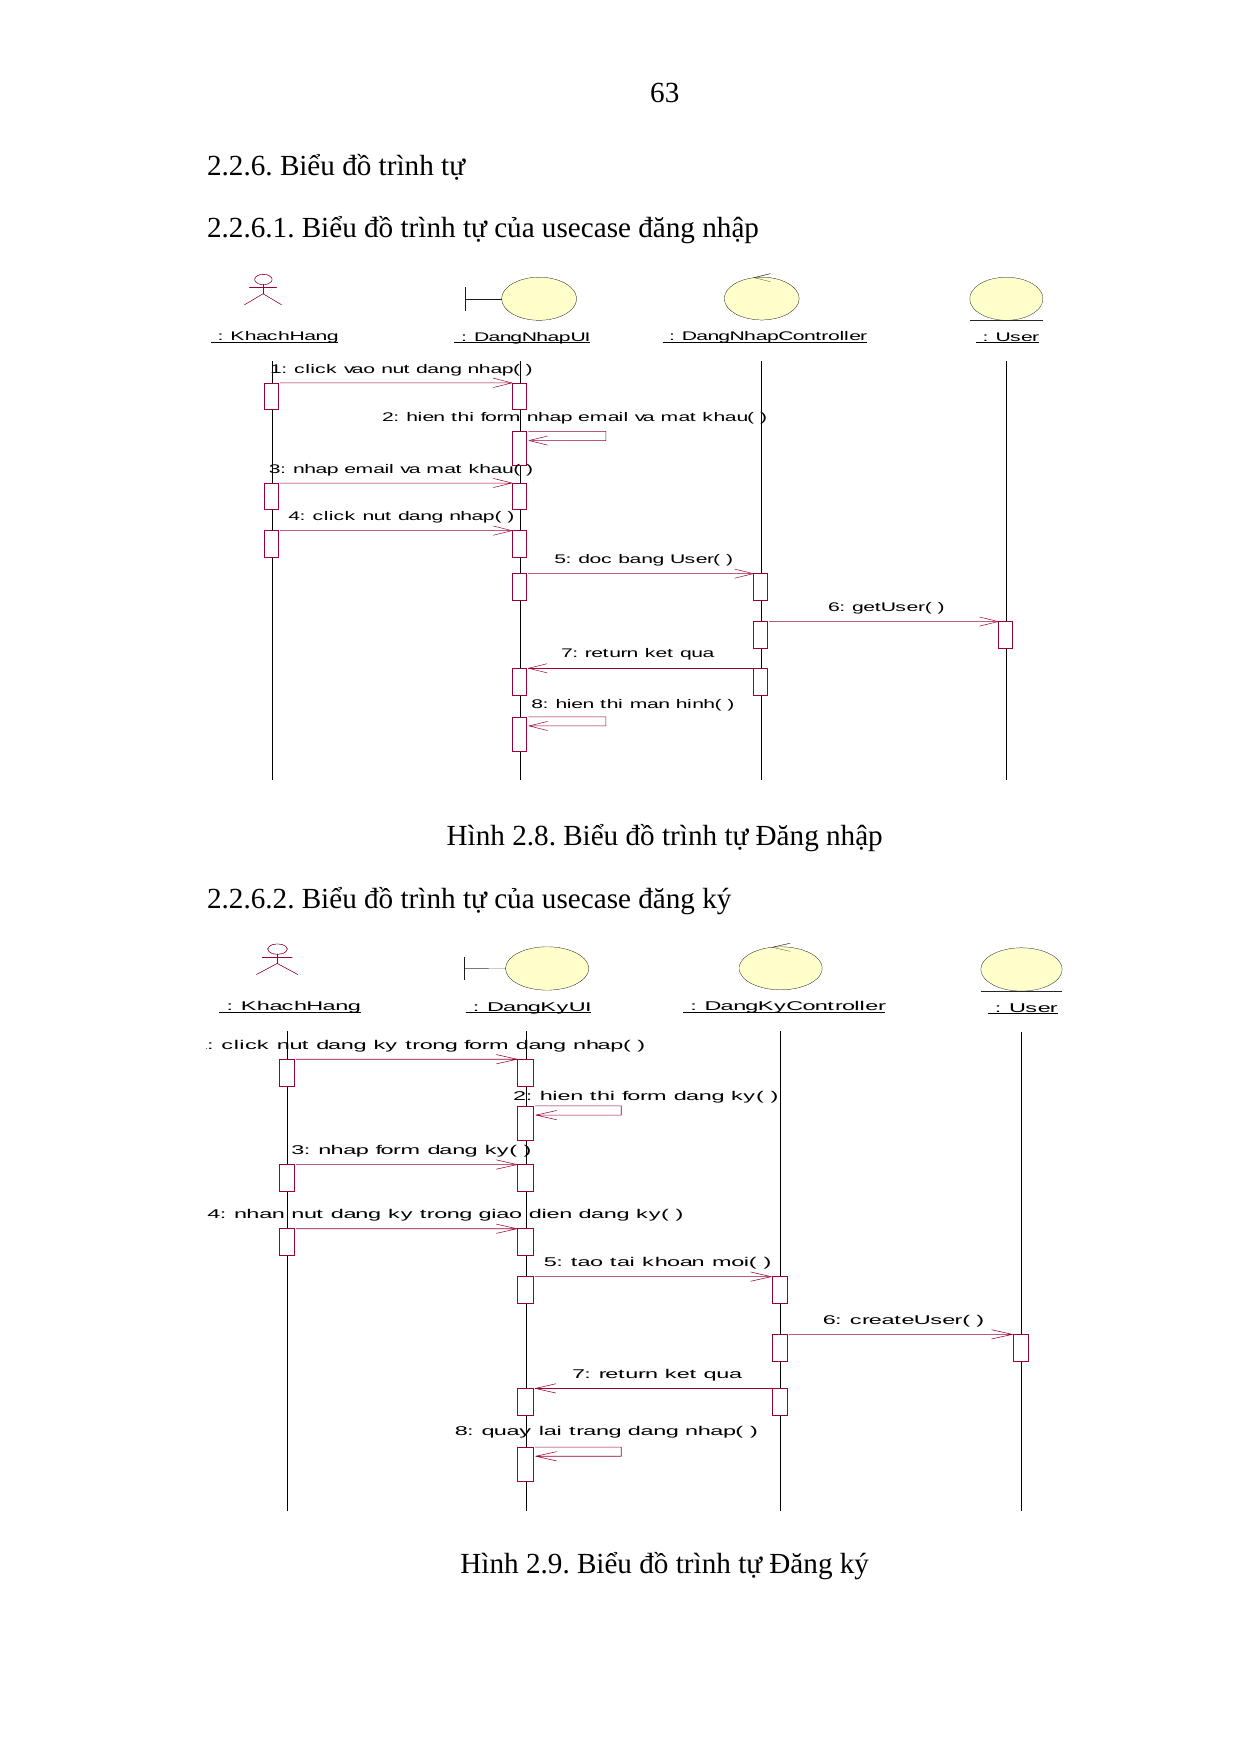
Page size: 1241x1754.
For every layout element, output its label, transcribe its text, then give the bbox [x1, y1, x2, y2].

subtitle Biểu đồ trình tự [207, 148, 1122, 181]
subtitle Biểu đồ trình tự của usecase đăng nhập [207, 211, 1122, 244]
subtitle Biểu đồ trình tự của usecase đăng ký [207, 881, 1122, 914]
